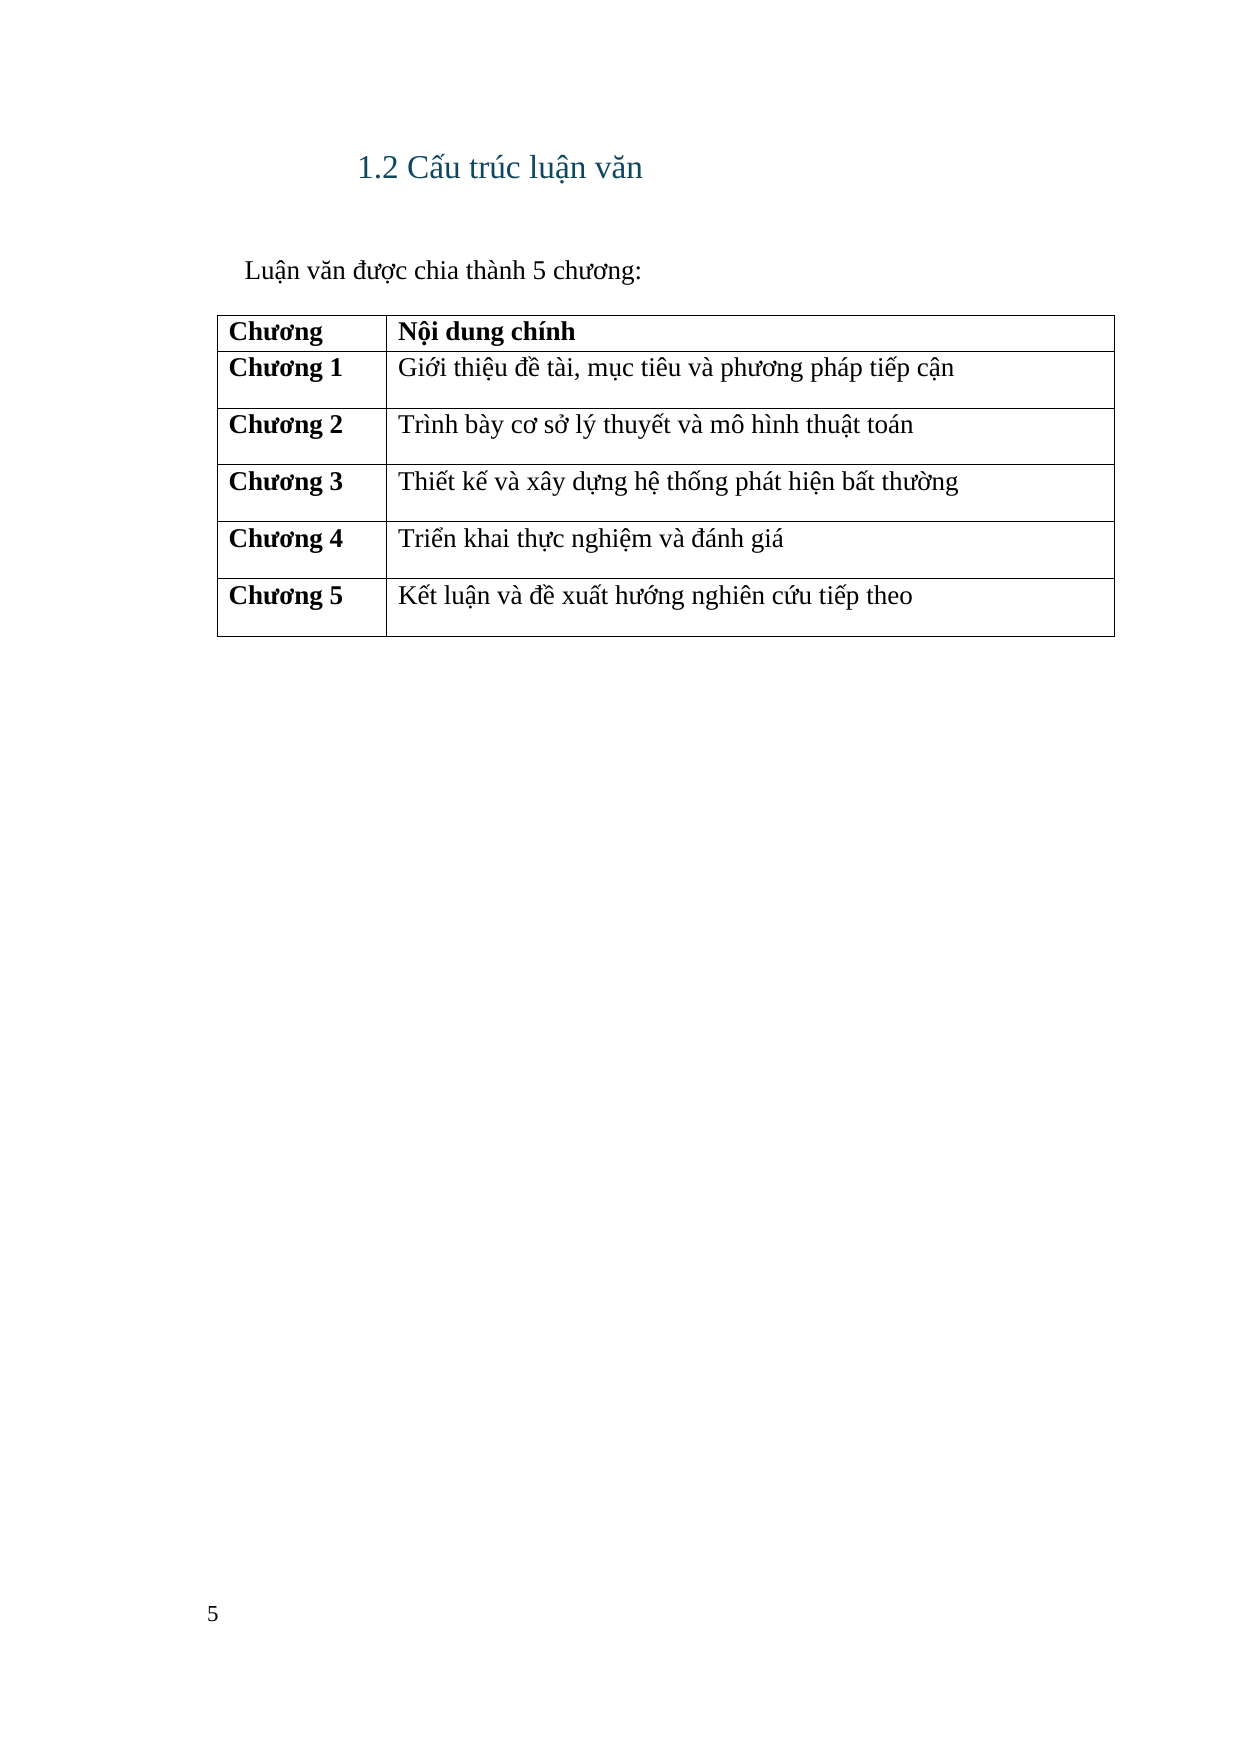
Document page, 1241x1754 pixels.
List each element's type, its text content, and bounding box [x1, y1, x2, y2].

table_cell Chương 2 [218, 409, 386, 464]
text Luận văn được chia thành 5 chương: [207, 254, 1122, 285]
table_cell Kết luận và đề xuất hướng nghiên cứu tiếp theo [387, 579, 1114, 636]
table_cell Trình bày cơ sở lý thuyết và mô hình thuật toán [387, 409, 1114, 464]
table_header Chương [218, 316, 386, 351]
table_cell Chương 4 [218, 522, 386, 578]
table_cell Giới thiệu đề tài, mục tiêu và phương pháp tiếp cận [387, 352, 1114, 407]
subtitle Cấu trúc luận văn [357, 148, 1122, 186]
table_cell Chương 5 [218, 579, 386, 636]
table_cell Thiết kế và xây dựng hệ thống phát hiện bất thường [387, 465, 1114, 521]
table_cell Chương 3 [218, 465, 386, 521]
table_header Nội dung chính [387, 316, 1114, 351]
table_cell Chương 1 [218, 352, 386, 407]
table_cell Triển khai thực nghiệm và đánh giá [387, 522, 1114, 578]
